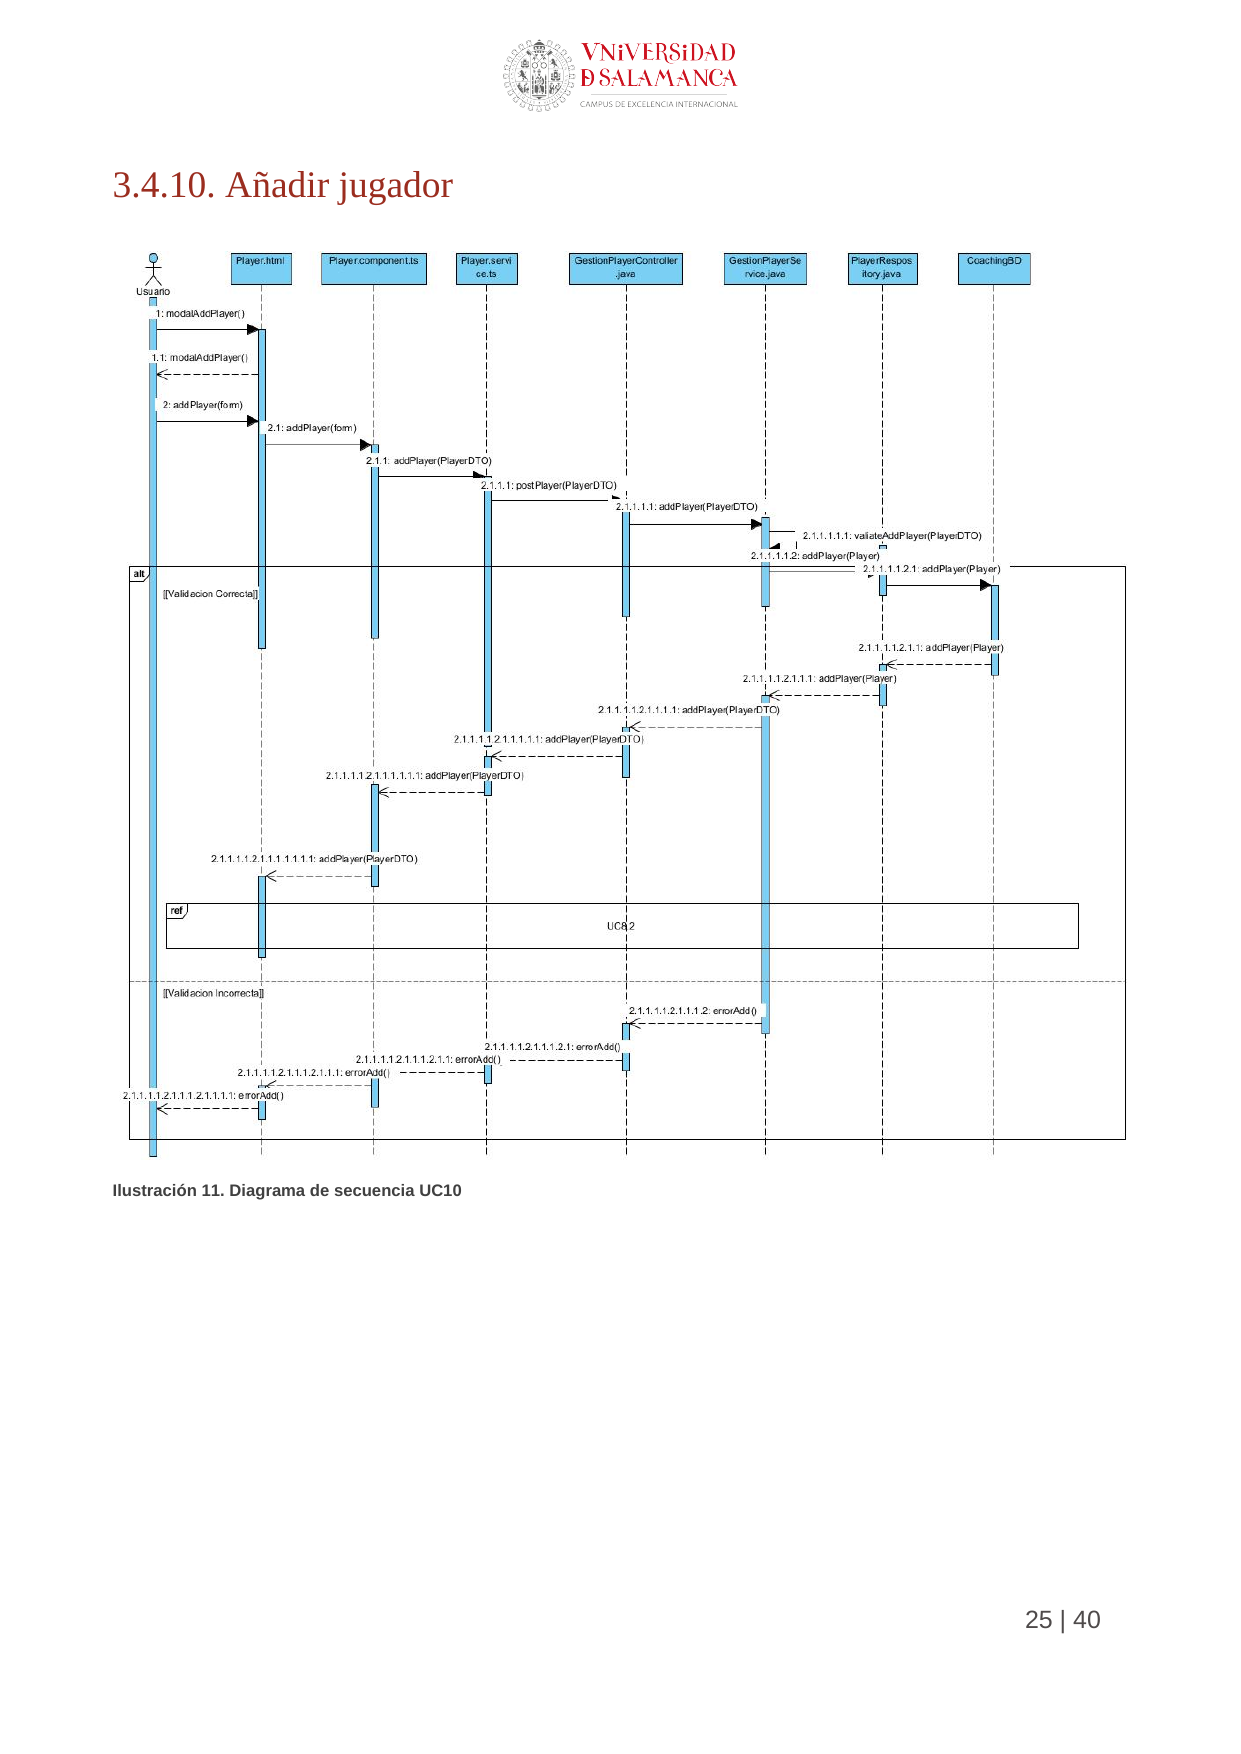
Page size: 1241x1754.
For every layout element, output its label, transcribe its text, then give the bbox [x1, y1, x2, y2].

text Ilustración 11. Diagrama de secuencia UC10 [112, 1180, 1128, 1199]
picture [499, 36, 742, 116]
subtitle 3.4.10. Añadir jugador [112, 162, 1128, 206]
picture [112, 251, 1128, 1160]
